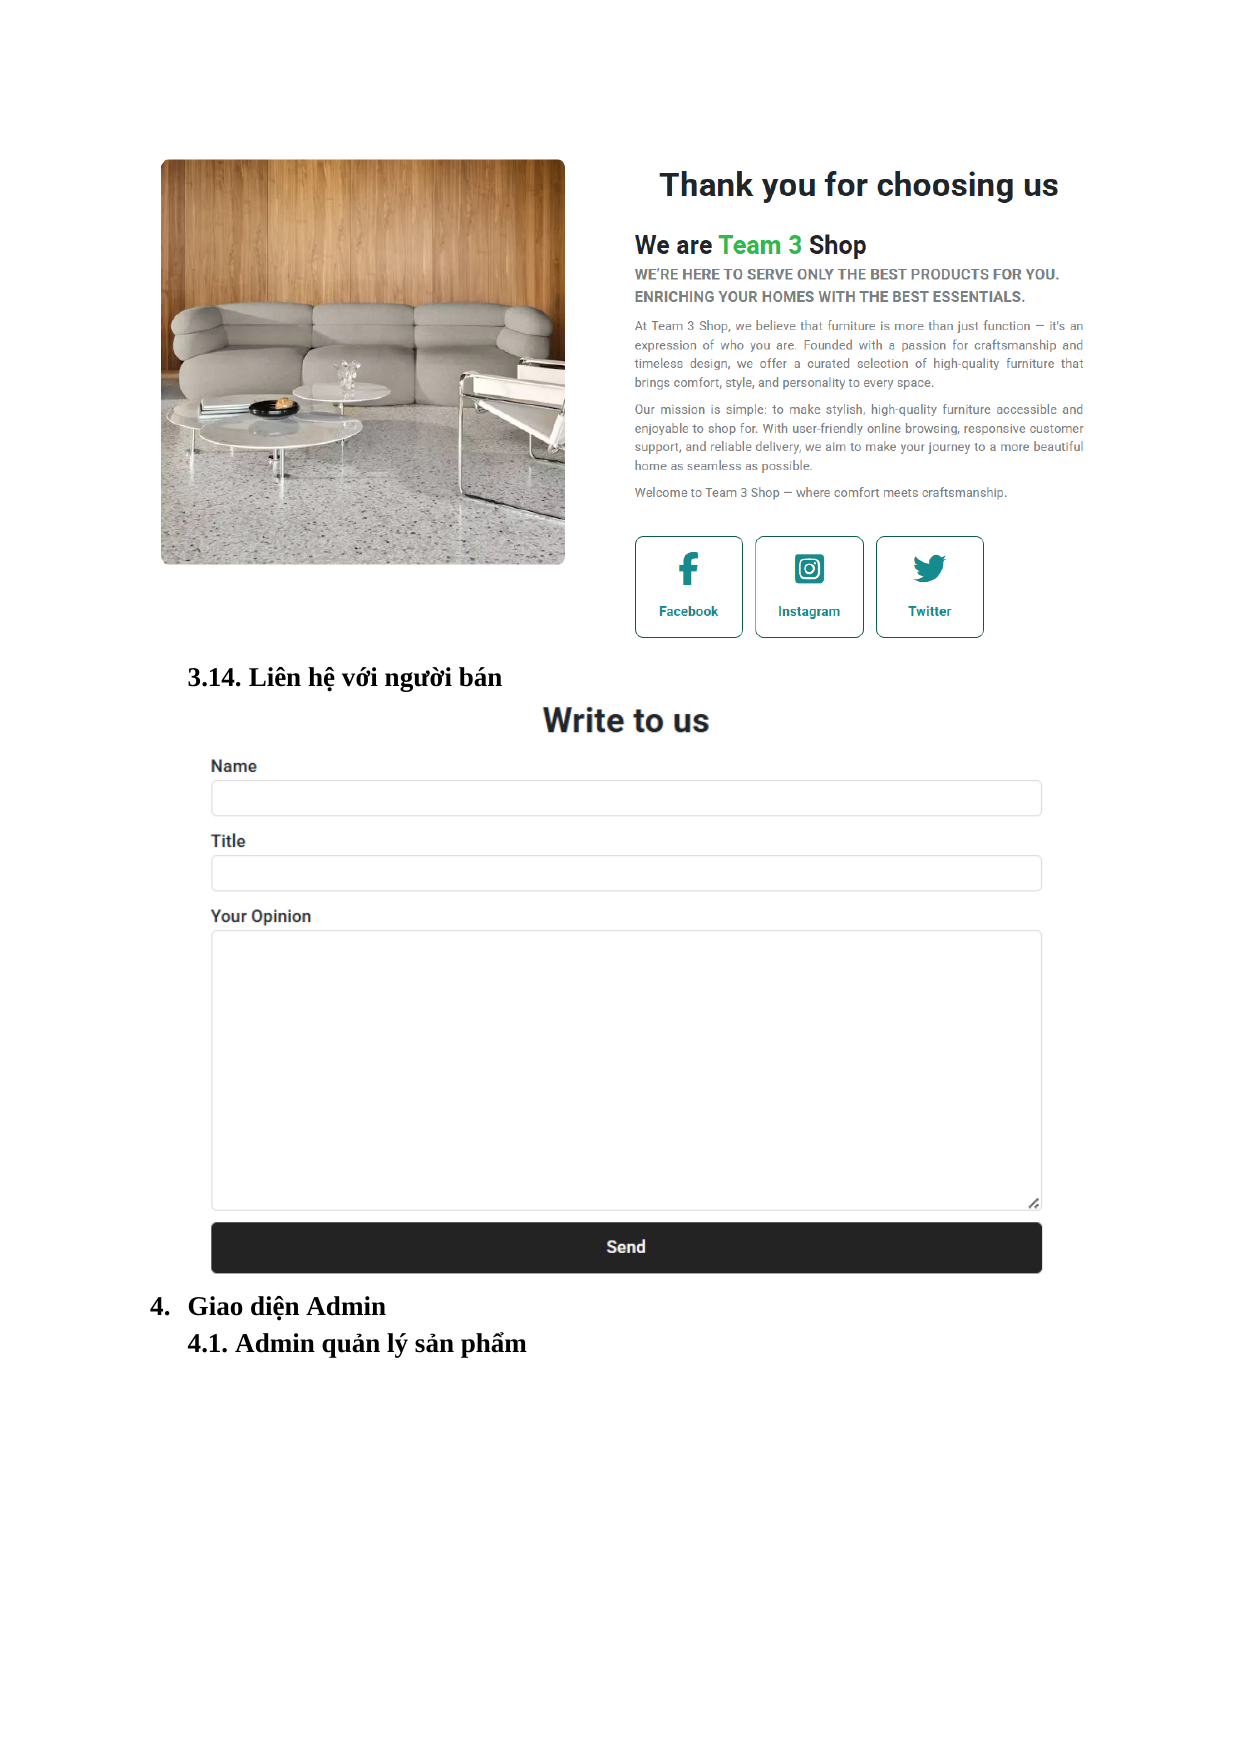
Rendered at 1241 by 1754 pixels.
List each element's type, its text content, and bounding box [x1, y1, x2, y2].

list Admin quản lý sản phẩm [187, 1328, 1090, 1359]
list Giao diện Admin [150, 1290, 1090, 1321]
list Liên hệ với người bán [187, 662, 1090, 693]
picture [192, 705, 1048, 1278]
picture [150, 150, 1091, 650]
